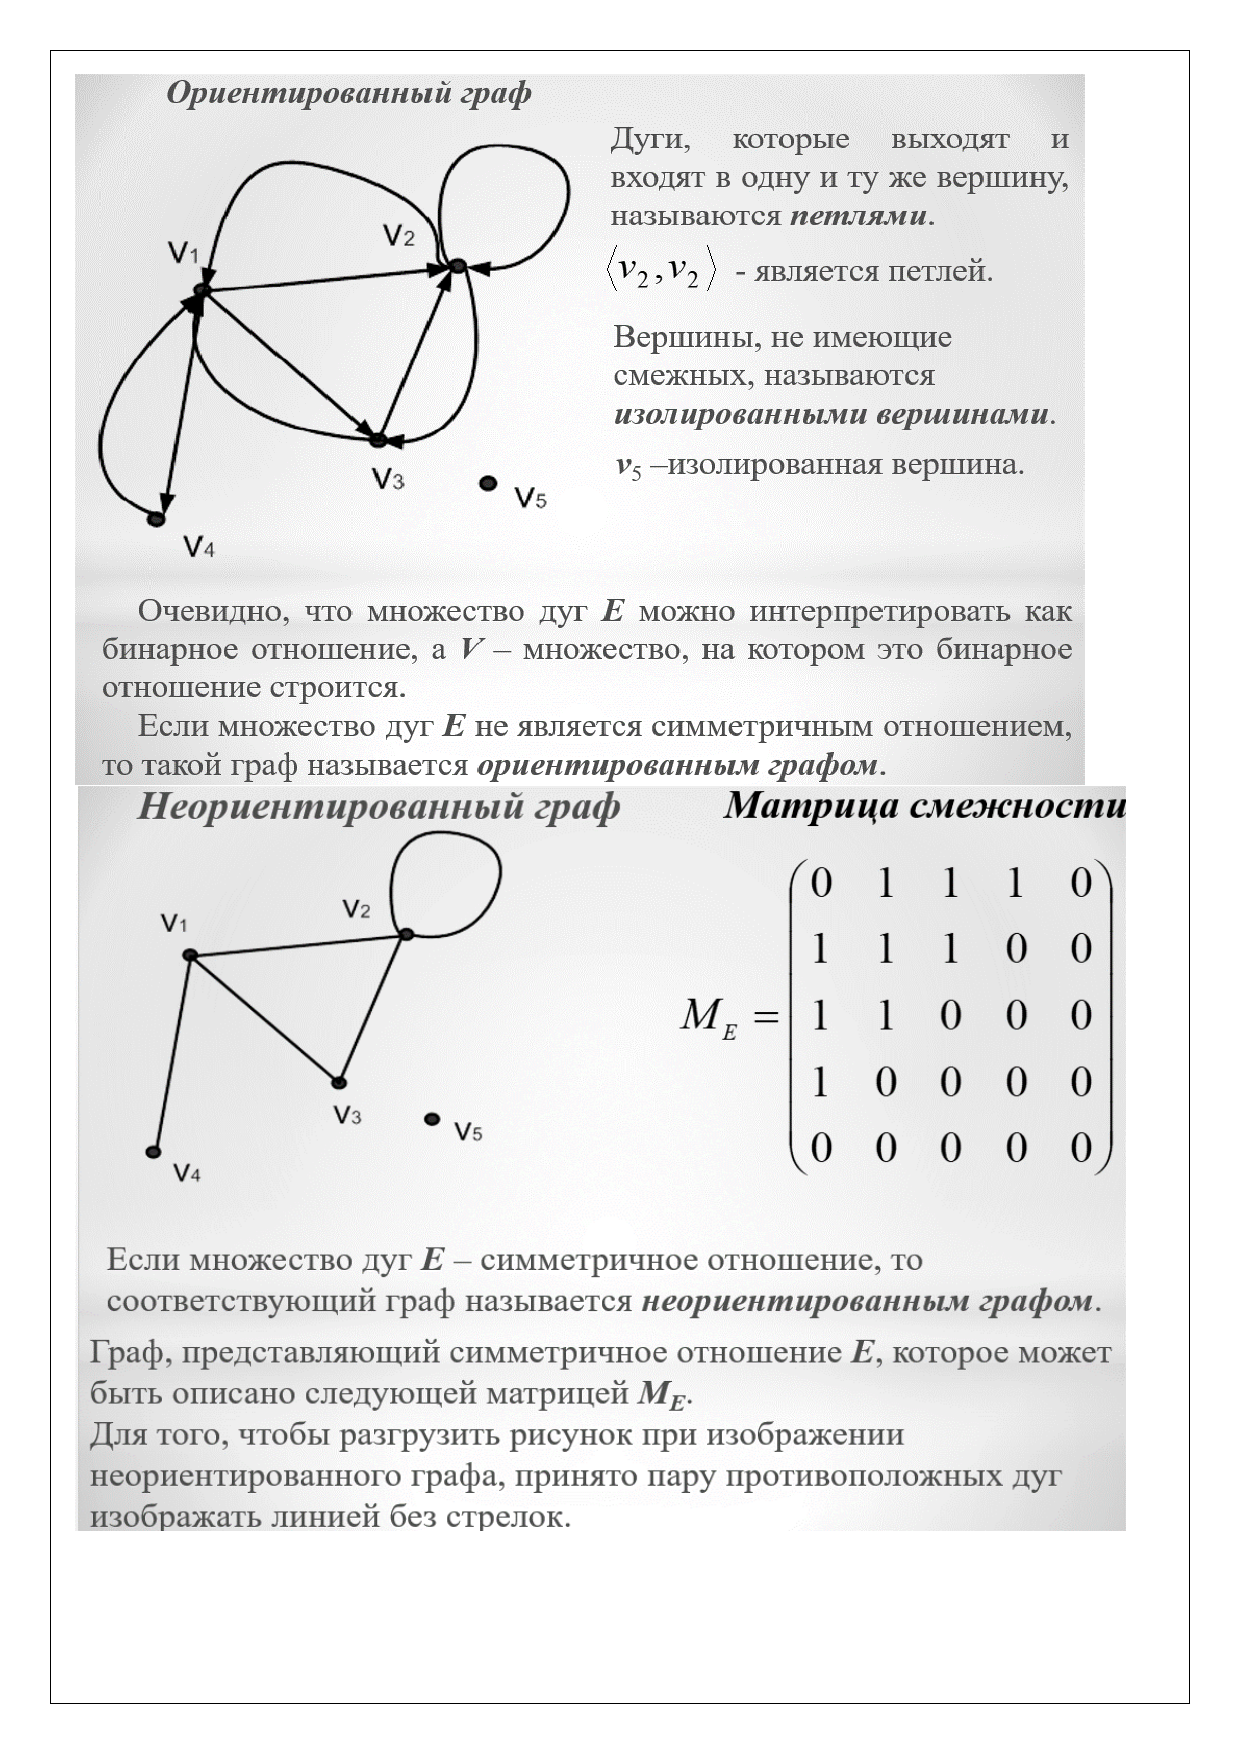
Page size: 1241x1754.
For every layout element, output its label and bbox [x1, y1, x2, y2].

picture [75, 786, 1126, 1531]
picture [75, 74, 1085, 785]
